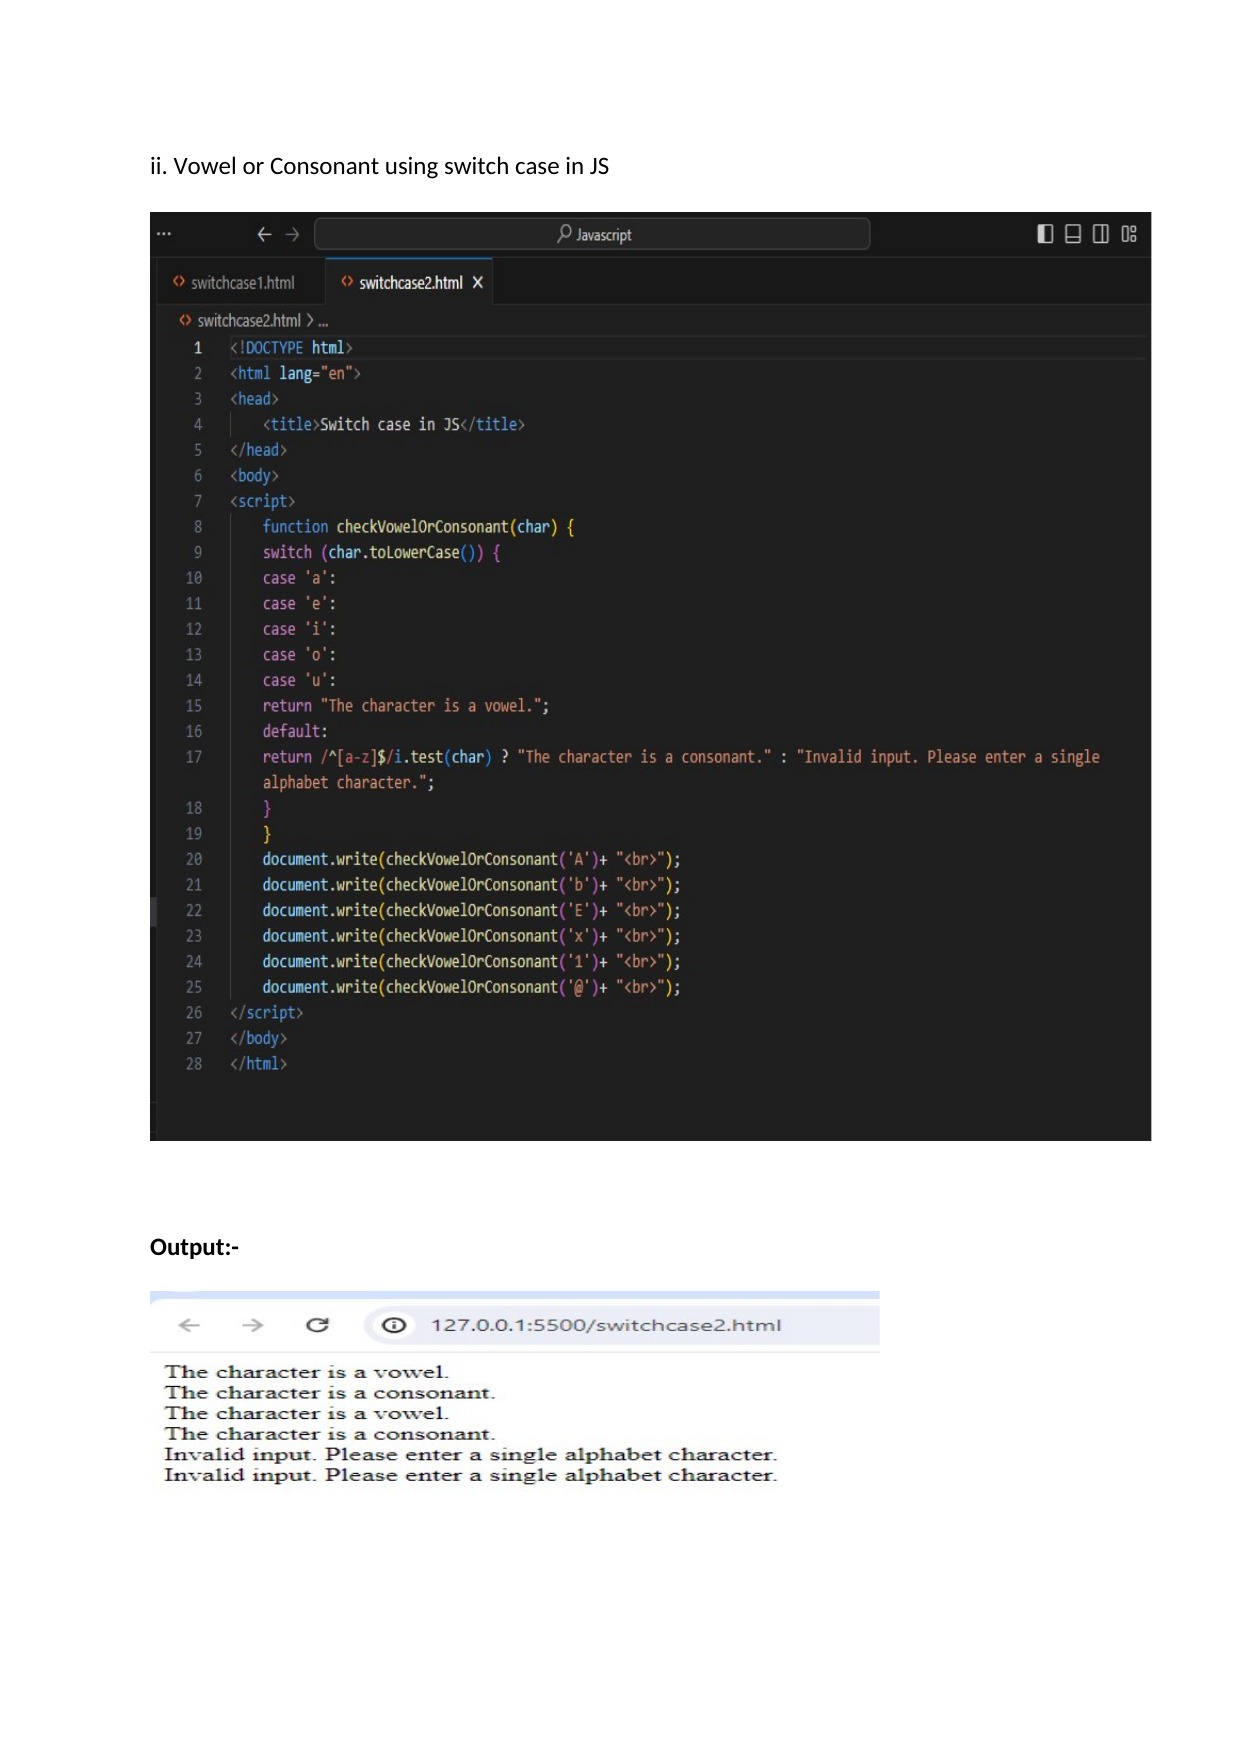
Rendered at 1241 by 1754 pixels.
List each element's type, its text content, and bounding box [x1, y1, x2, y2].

text Output:- [150, 1231, 1090, 1262]
picture [150, 1291, 880, 1545]
picture [150, 212, 1152, 1141]
text ii. Vowel or Consonant using switch case in JS [150, 150, 1090, 181]
